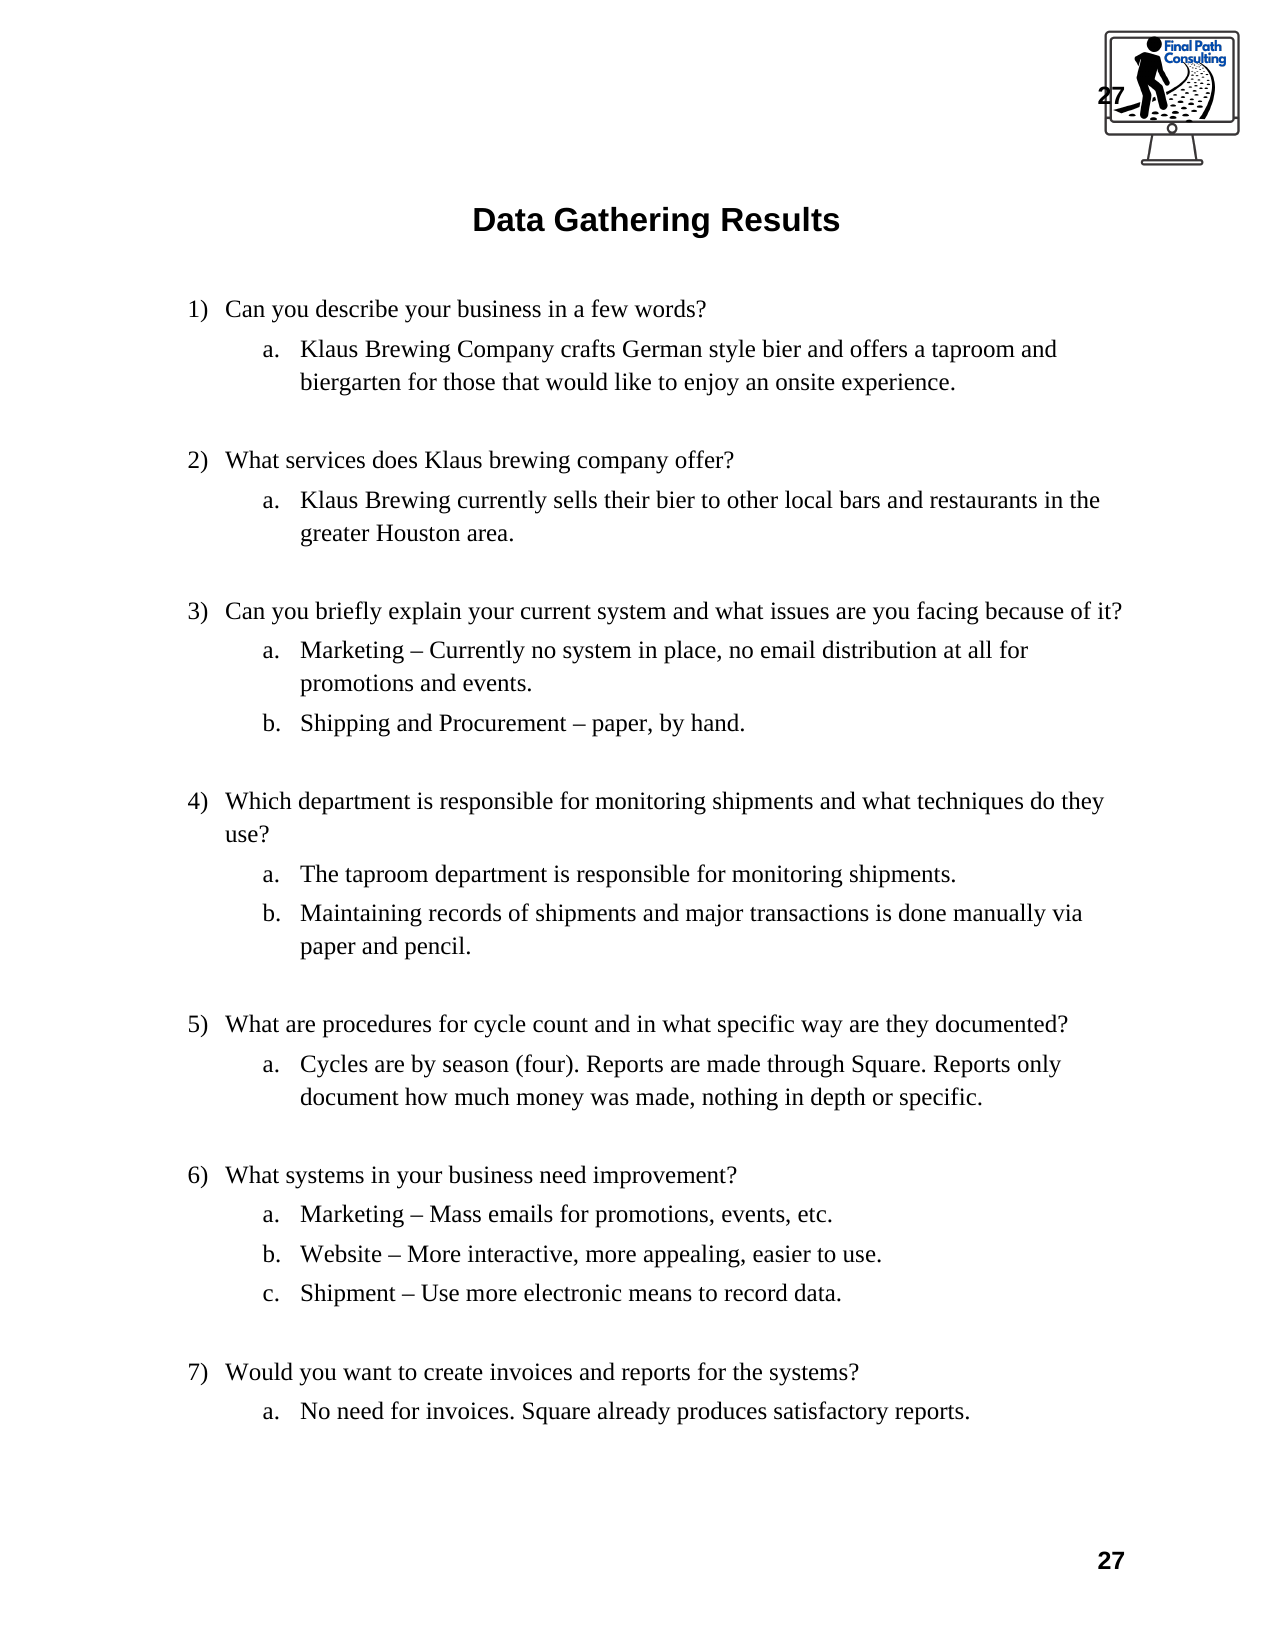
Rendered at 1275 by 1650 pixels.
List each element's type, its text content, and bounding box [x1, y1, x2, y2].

list Maintaining records of shipments and major transactions is done manually via paper and pencil. [262, 898, 1125, 960]
list Cycles are by season (four). Reports are made through Square. Reports only document how much money was made, nothing in depth or specific. [262, 1049, 1125, 1111]
list Shipment – Use more electronic means to record data. [262, 1278, 1125, 1307]
list Would you want to create invoices and reports for the systems? [187, 1357, 1125, 1385]
list Marketing – Mass emails for promotions, events, etc. [262, 1199, 1125, 1228]
list What systems in your business need improvement? [187, 1160, 1125, 1189]
list Can you describe your business in a few words? [187, 294, 1125, 323]
list What are procedures for cycle count and in what specific way are they documented? [187, 1009, 1125, 1038]
picture [1098, 89, 1106, 100]
list The taproom department is responsible for monitoring shipments. [262, 859, 1125, 887]
list Klaus Brewing Company crafts German style bier and offers a taproom and biergarten for those that would like to enjoy an onsite experience. [262, 334, 1125, 396]
list Which department is responsible for monitoring shipments and what techniques do they use? [187, 786, 1125, 848]
list No need for invoices. Square already produces satisfactory reports. [262, 1396, 1125, 1425]
picture [1098, 18, 1247, 174]
list Website – More interactive, more appealing, easier to use. [262, 1239, 1125, 1268]
list Shipping and Procurement – paper, by hand. [262, 708, 1125, 737]
subtitle Data Gathering Results [187, 200, 1125, 238]
list Can you briefly explain your current system and what issues are you facing because of it? [187, 596, 1125, 625]
list Marketing – Currently no system in place, no email distribution at all for promotions and events. [262, 636, 1125, 697]
list What services does Klaus brewing company offer? [187, 445, 1125, 474]
list Klaus Brewing currently sells their bier to other local bars and restaurants in the greater Houston area. [262, 485, 1125, 546]
